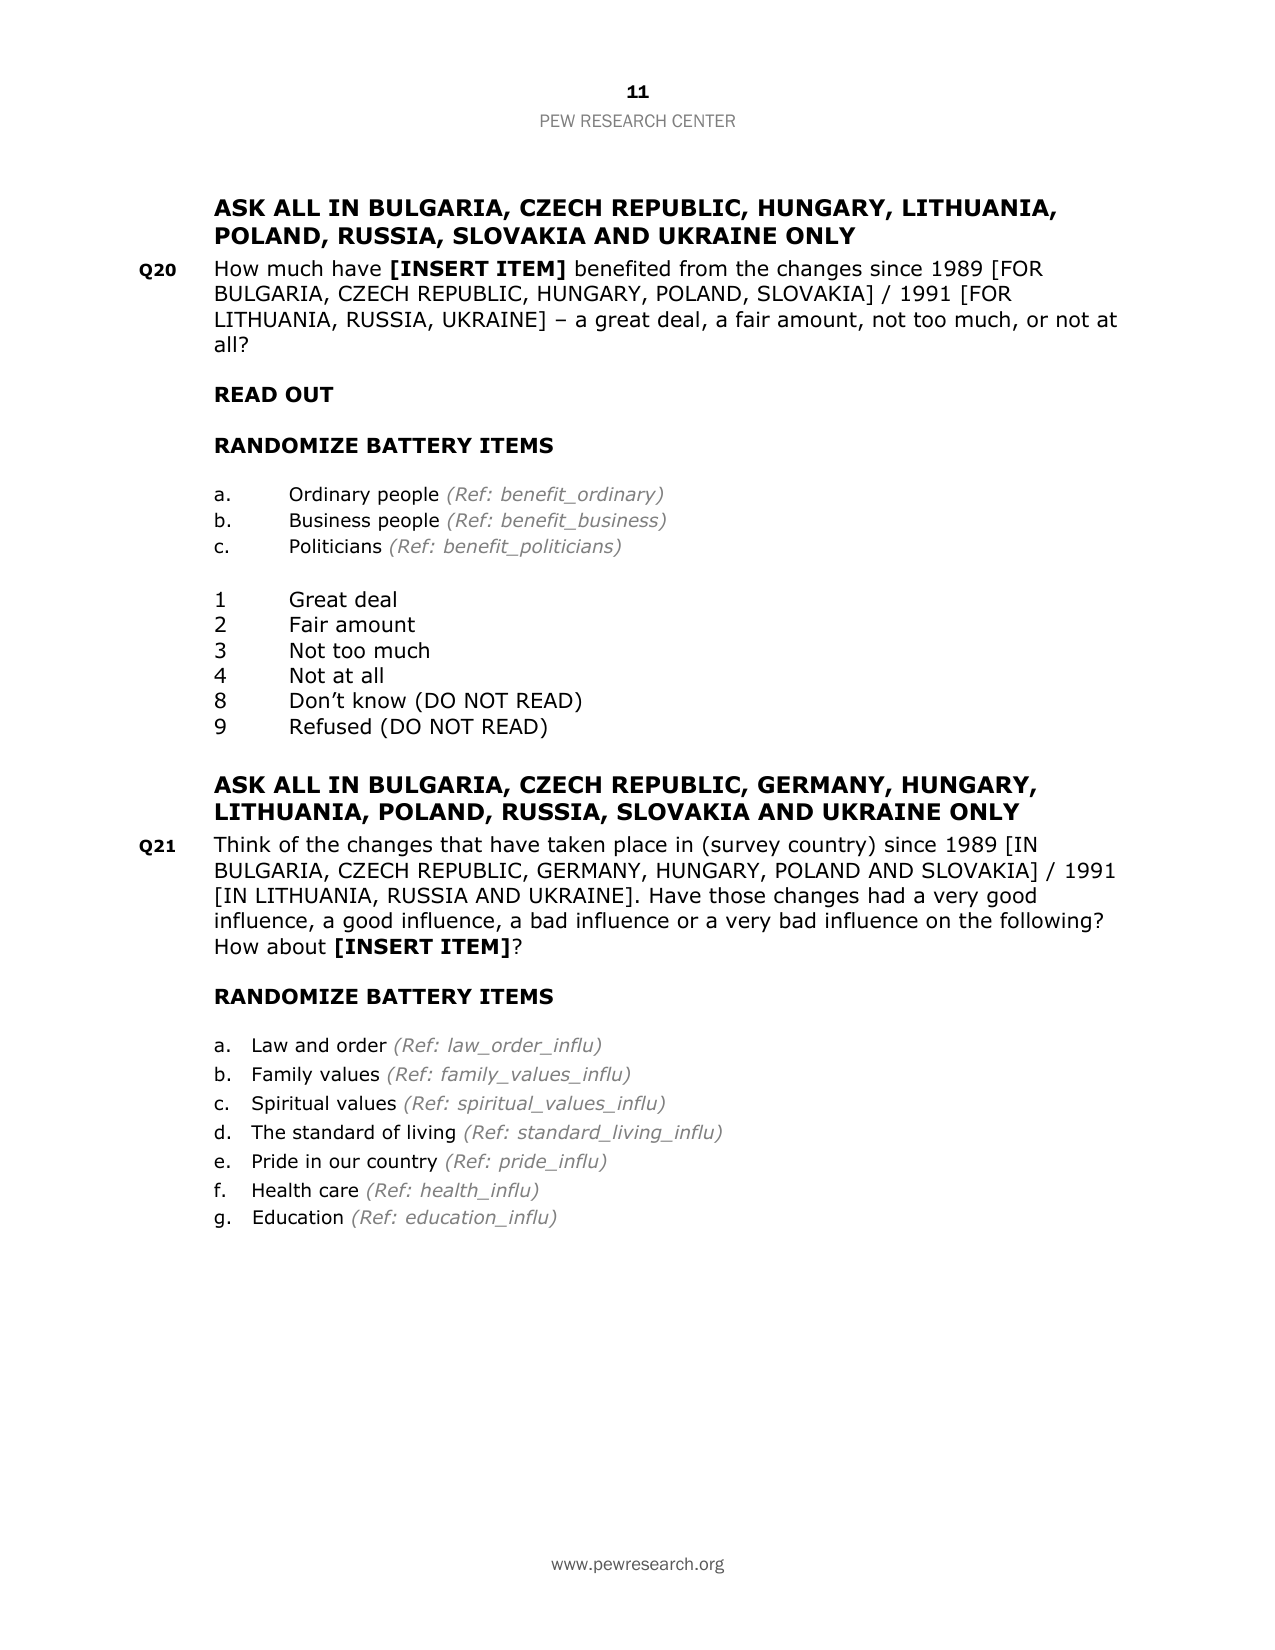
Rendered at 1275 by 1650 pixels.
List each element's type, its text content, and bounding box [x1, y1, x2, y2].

text 3 Not too much [214, 637, 1136, 662]
list a. Law and order (Ref: law_order_influ) [214, 1034, 1136, 1057]
text ASK ALL IN BULGARIA, CZECH REPUBLIC, GERMANY, HUNGARY, LITHUANIA, POLAND, RUSSIA, SLOVAKIA AND UKRAINE ONLY [214, 770, 1136, 826]
text ASK ALL IN BULGARIA, CZECH REPUBLIC, HUNGARY, LITHUANIA, POLAND, RUSSIA, SLOVAKIA AND UKRAINE ONLY [214, 194, 1136, 249]
list e. Pride in our country (Ref: pride_influ) [214, 1150, 1136, 1173]
text c. Politicians (Ref: benefit_politicians) [214, 535, 1136, 558]
list b. Family values (Ref: family_values_influ) [214, 1063, 1136, 1086]
text 4 Not at all [214, 662, 1136, 688]
text READ OUT [214, 382, 1136, 407]
text 1 Great deal [214, 587, 1136, 612]
text b. Business people (Ref: benefit_business) [214, 509, 1136, 532]
list c. Spiritual values (Ref: spiritual_values_influ) [214, 1092, 1136, 1115]
text 8 Don’t know (DO NOT READ) [214, 688, 1136, 713]
text RANDOMIZE BATTERY ITEMS [139, 432, 1136, 458]
text g. Education (Ref: education_influ) [214, 1205, 1136, 1228]
text RANDOMIZE BATTERY ITEMS [214, 983, 1136, 1009]
text a. Ordinary people (Ref: benefit_ordinary) [214, 483, 1136, 506]
text Q20 How much have [INSERT ITEM] benefited from the changes since 1989 [FOR BULGARIA, CZECH REPUBLIC, HUNGARY, POLAND, SLOVAKIA] / 1991 [FOR LITHUANIA, RUSSIA, UKRAINE] – a great deal, a fair amount, not too much, or not at all? [139, 256, 1136, 357]
text 9 Refused (DO NOT READ) [139, 713, 1136, 738]
text Q21 Think of the changes that have taken place in (survey country) since 1989 [IN BULGARIA, CZECH REPUBLIC, GERMANY, HUNGARY, POLAND AND SLOVAKIA] / 1991 [IN LITHUANIA, RUSSIA AND UKRAINE]. Have those changes had a very good influence, a good influence, a bad influence or a very bad influence on the following? How about [INSERT ITEM]? [139, 832, 1136, 958]
list d. The standard of living (Ref: standard_living_influ) [214, 1121, 1136, 1144]
text 2 Fair amount [214, 612, 1136, 637]
text f. Health care (Ref: health_influ) [214, 1179, 1136, 1202]
